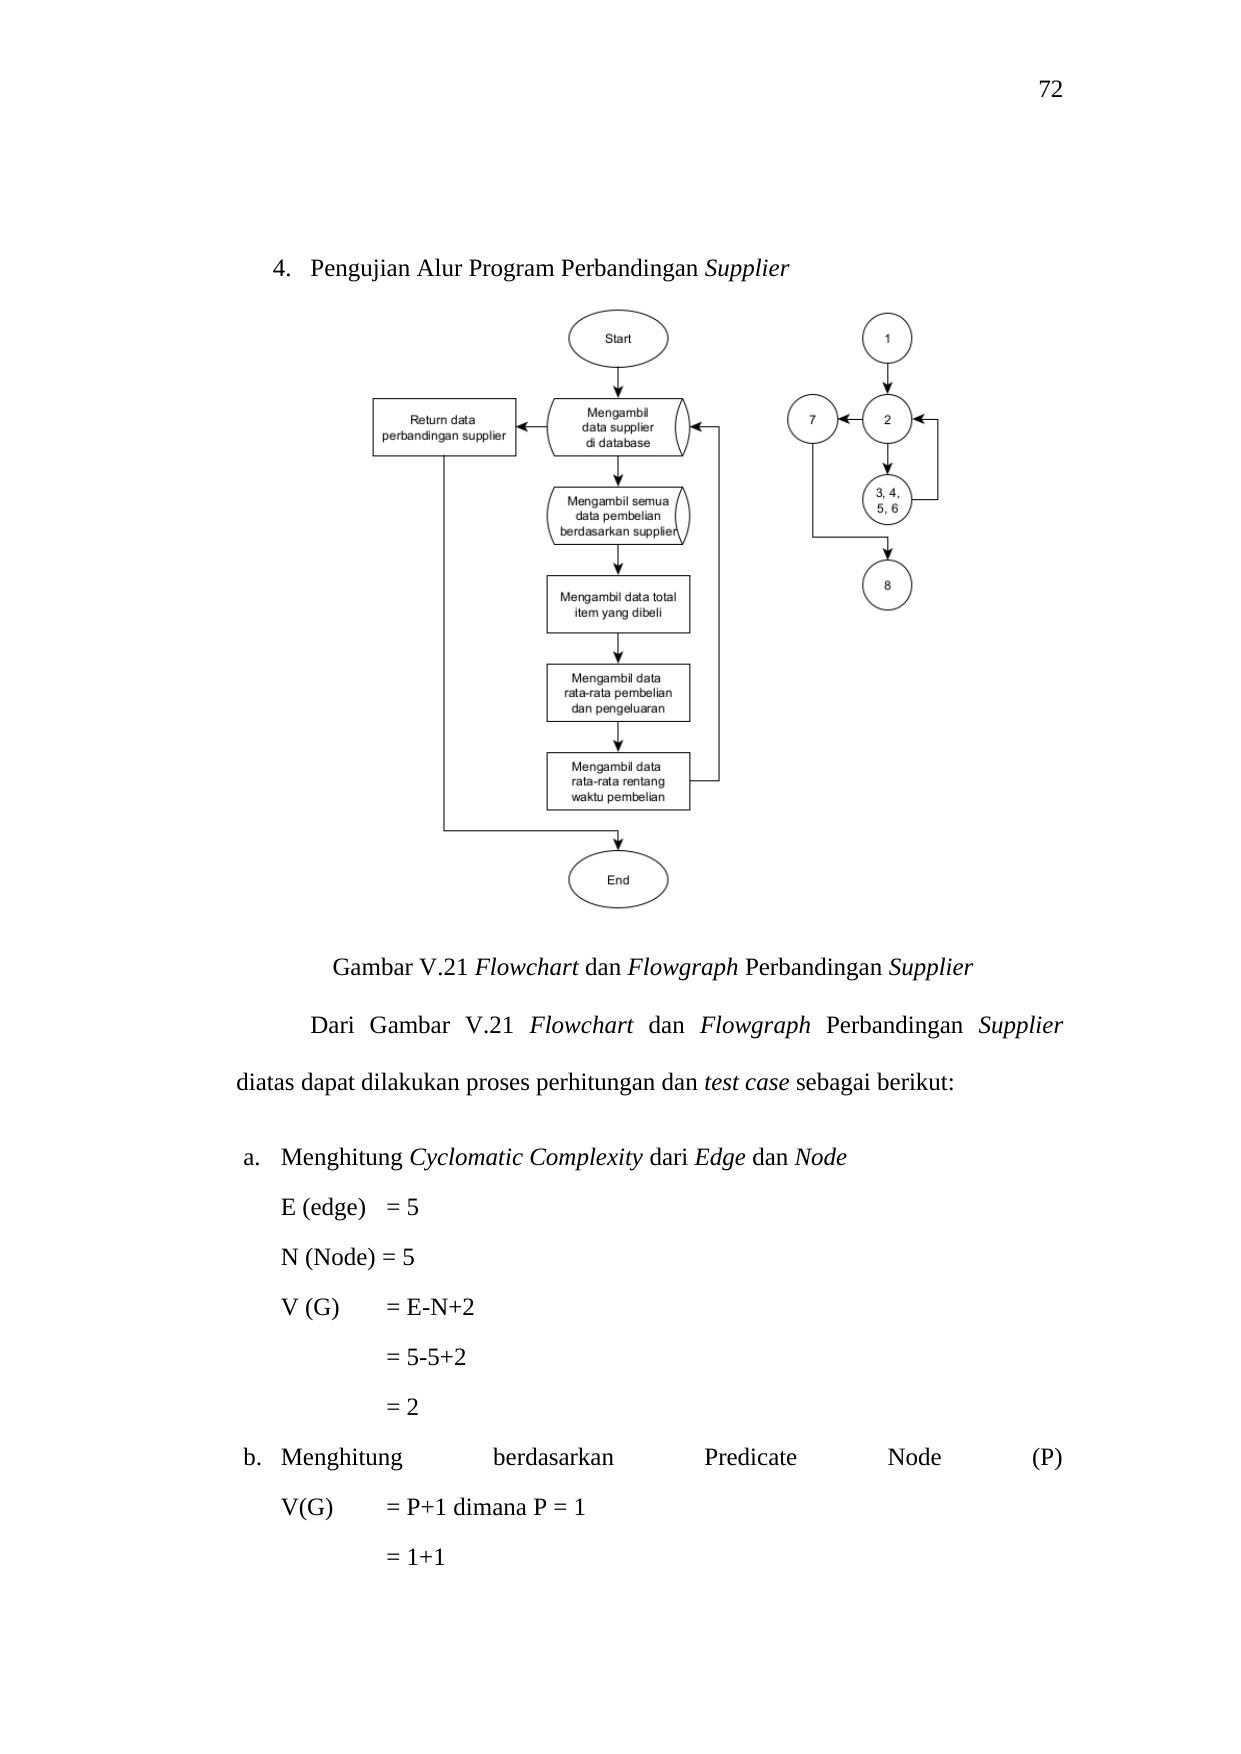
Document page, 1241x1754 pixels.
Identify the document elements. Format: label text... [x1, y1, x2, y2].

list Menghitung berdasarkan Predicate Node (P) V(G) = P+1 dimana P = 1 [243, 1425, 1063, 1525]
list E (edge) = 5 [281, 1175, 1063, 1225]
list Pengujian Alur Program Perbandingan Supplier [273, 236, 1063, 286]
list = 2 [386, 1375, 1063, 1425]
list N (Node) = 5 [281, 1225, 1063, 1275]
list = 5-5+2 [386, 1325, 1063, 1375]
list = 1+1 [318, 1525, 1063, 1575]
list V (G) = E-N+2 [281, 1275, 1063, 1325]
picture [357, 294, 954, 924]
list Dari Gambar V.21 Flowchart dan Flowgraph Perbandingan Supplier diatas dapat dilakukan proses perhitungan dan test case sebagai berikut: [236, 1010, 1063, 1096]
list Menghitung Cyclomatic Complexity dari Edge dan Node [243, 1125, 1063, 1175]
